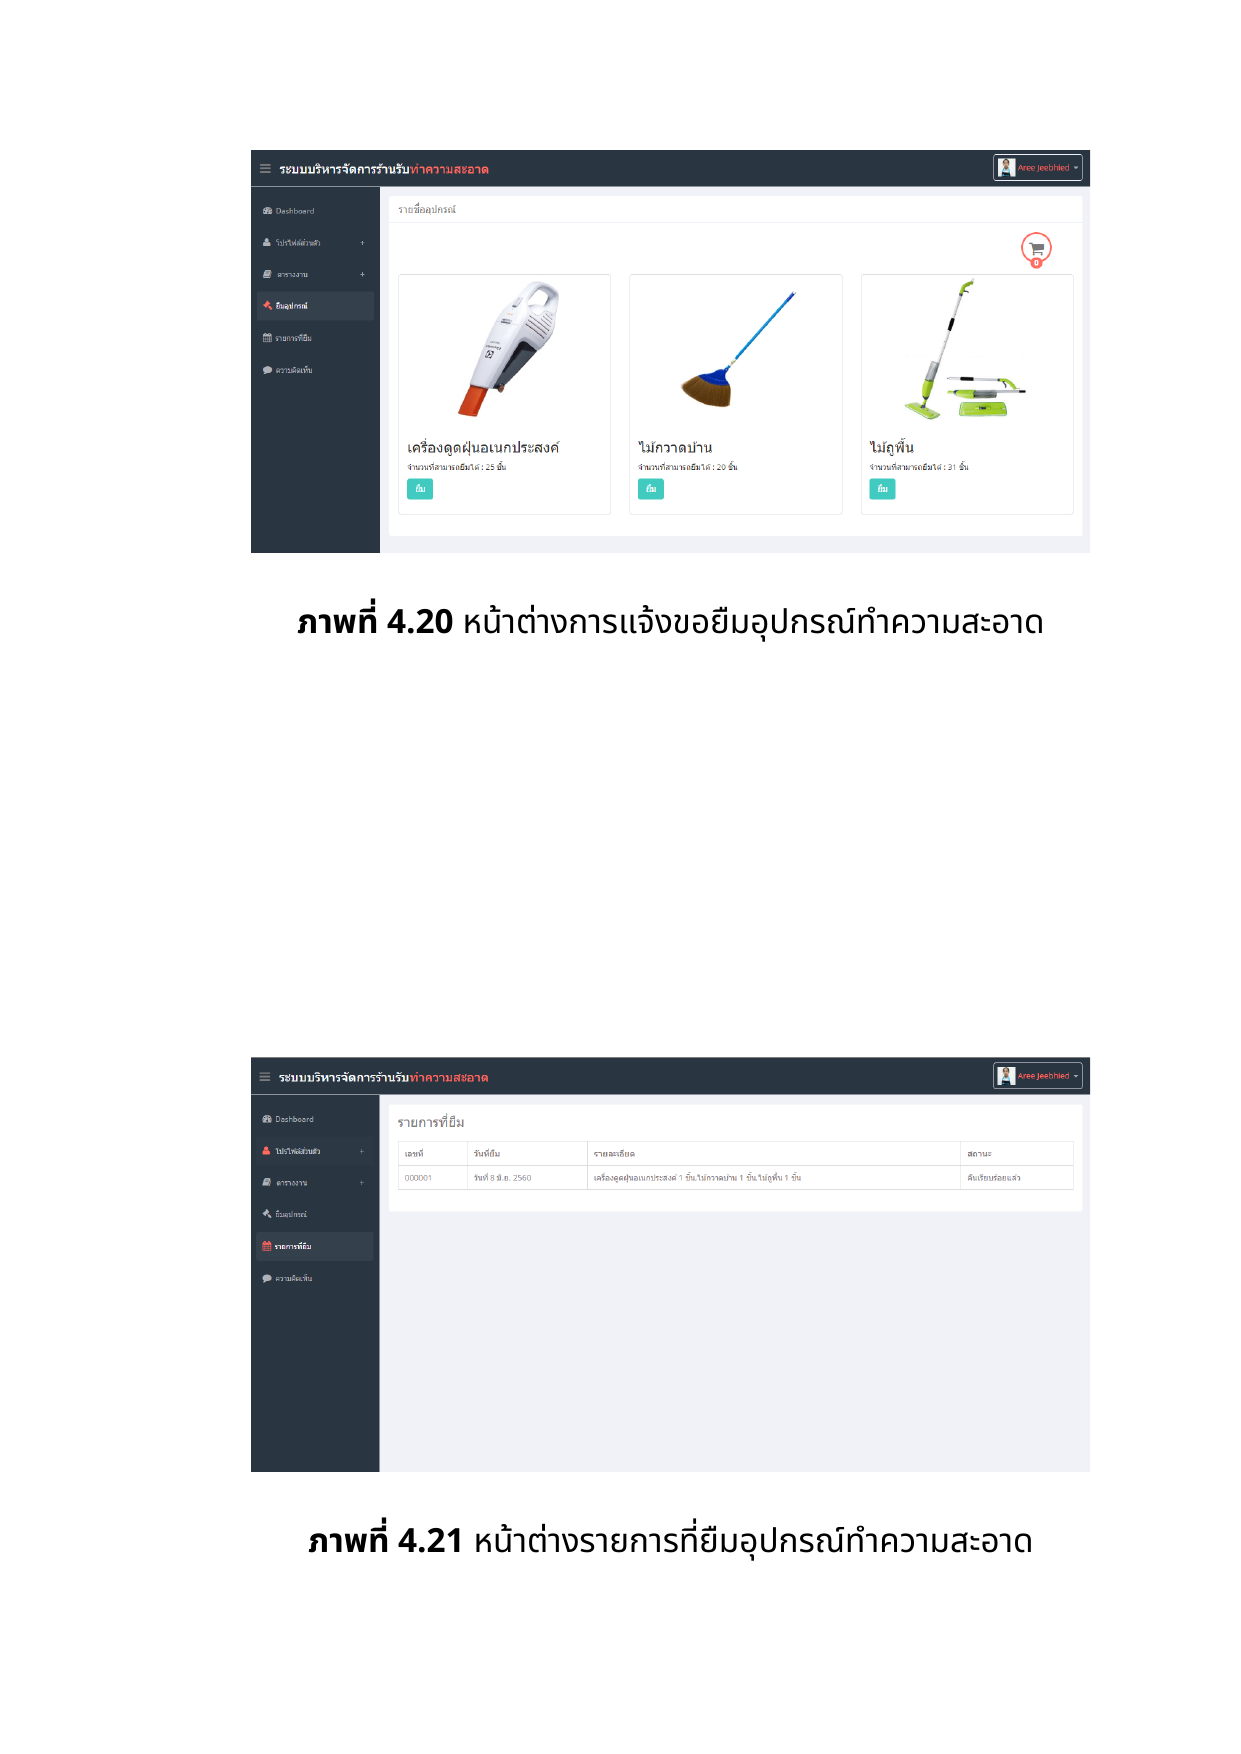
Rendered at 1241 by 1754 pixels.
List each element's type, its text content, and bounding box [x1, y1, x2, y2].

picture [251, 150, 1091, 553]
picture [251, 1057, 1091, 1472]
text ภาพที่ 4.20 หน้าต่างการแจ้งขอยืมอุปกรณ์ทำความสะอาด [251, 598, 1090, 648]
text ภาพที่ 4.21 หน้าต่างรายการที่ยืมอุปกรณ์ทำความสะอาด [251, 1517, 1090, 1567]
